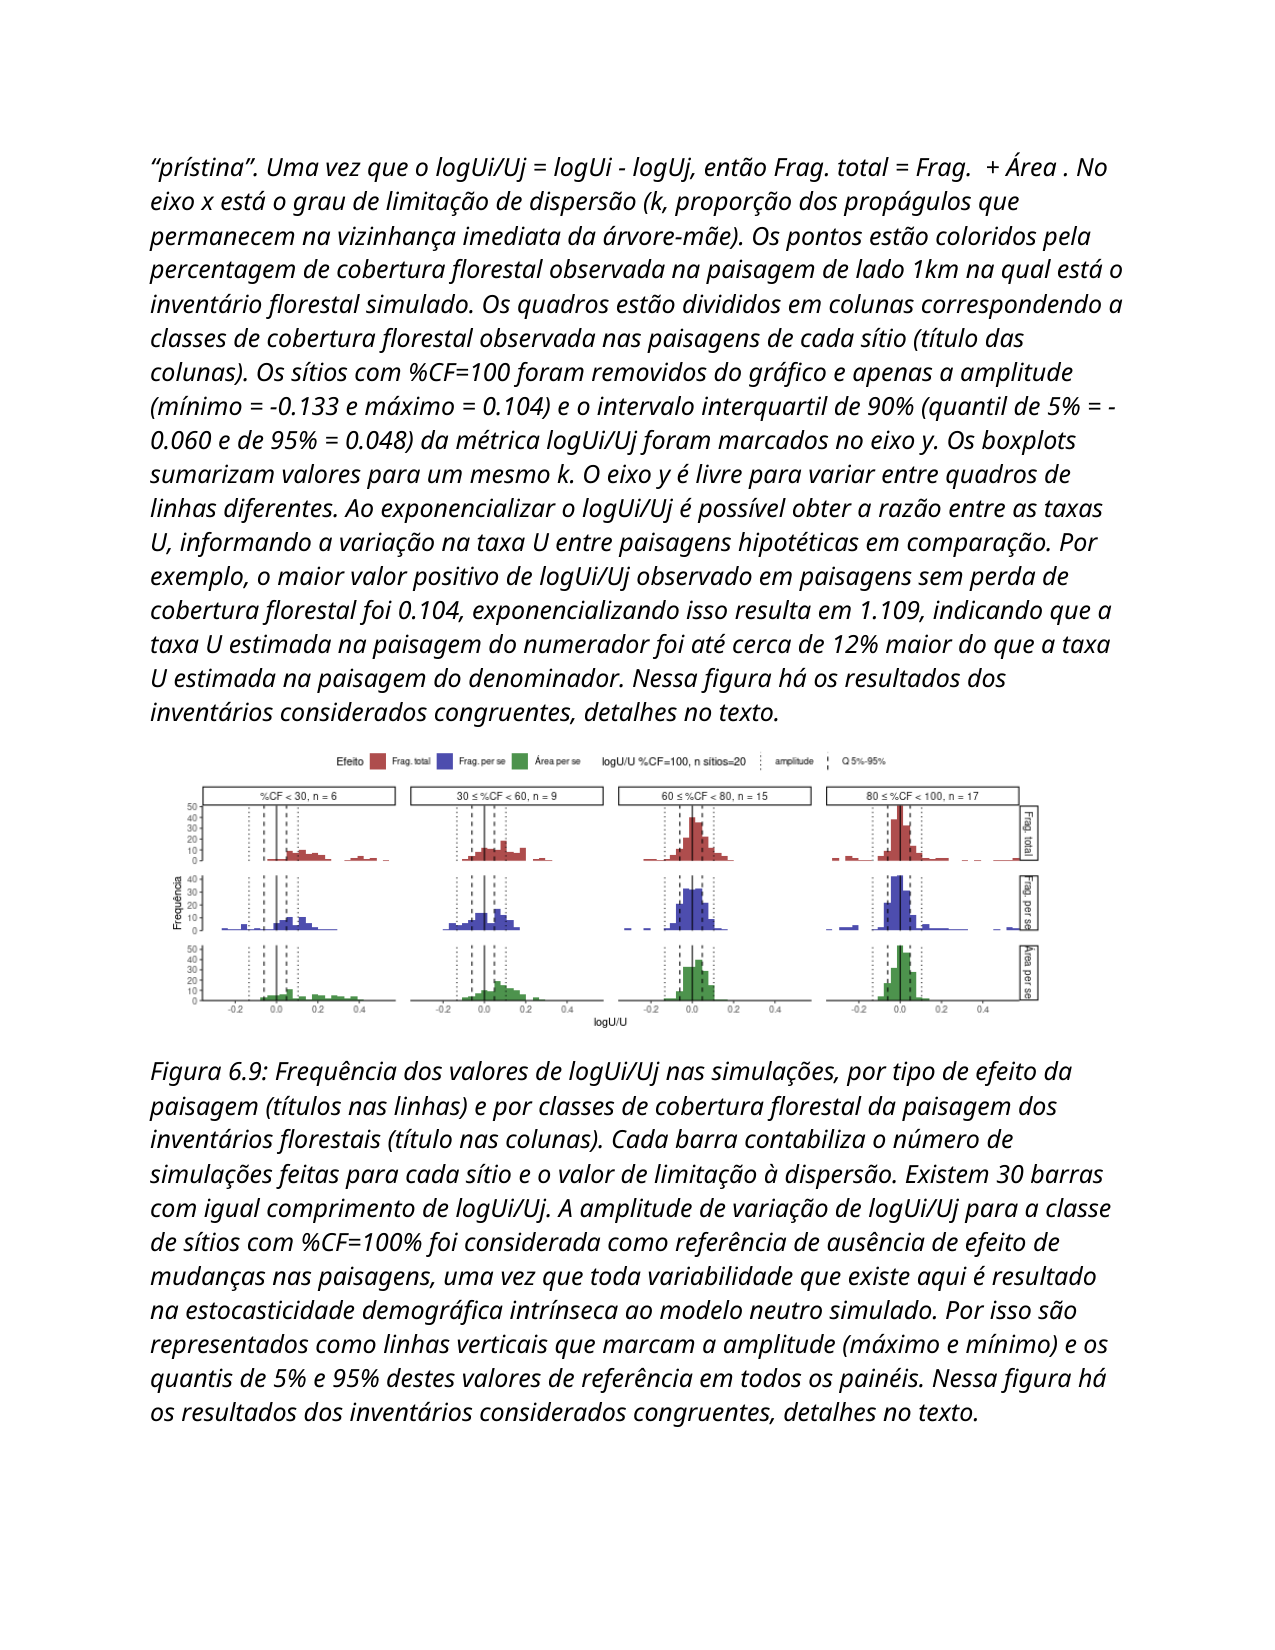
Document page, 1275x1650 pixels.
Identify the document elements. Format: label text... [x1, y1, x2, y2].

text Figura 6.9: Frequência dos valores de logUi/Uj nas simulações, por tipo de efeito da paisagem (títulos nas linhas) e por classes de cobertura florestal da paisagem dos inventários florestais (título nas colunas). Cada barra contabiliza o número de simulações feitas para cada sítio e o valor de limitação à dispersão. Existem 30 barras com igual comprimento de logUi/Uj. A amplitude de variação de logUi/Uj para a classe de sítios com %CF=100% foi considerada como referência de ausência de efeito de mudanças nas paisagens, uma vez que toda variabilidade que existe aqui é resultado na estocasticidade demográfica intrínseca ao modelo neutro simulado. Por isso são representados como linhas verticais que marcam a amplitude (máximo e mínimo) e os quantis de 5% e 95% destes valores de referência em todos os painéis. Nessa figura há os resultados dos inventários considerados congruentes, detalhes no texto. [150, 1054, 1125, 1429]
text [150, 150, 1125, 729]
picture [168, 741, 1044, 1034]
